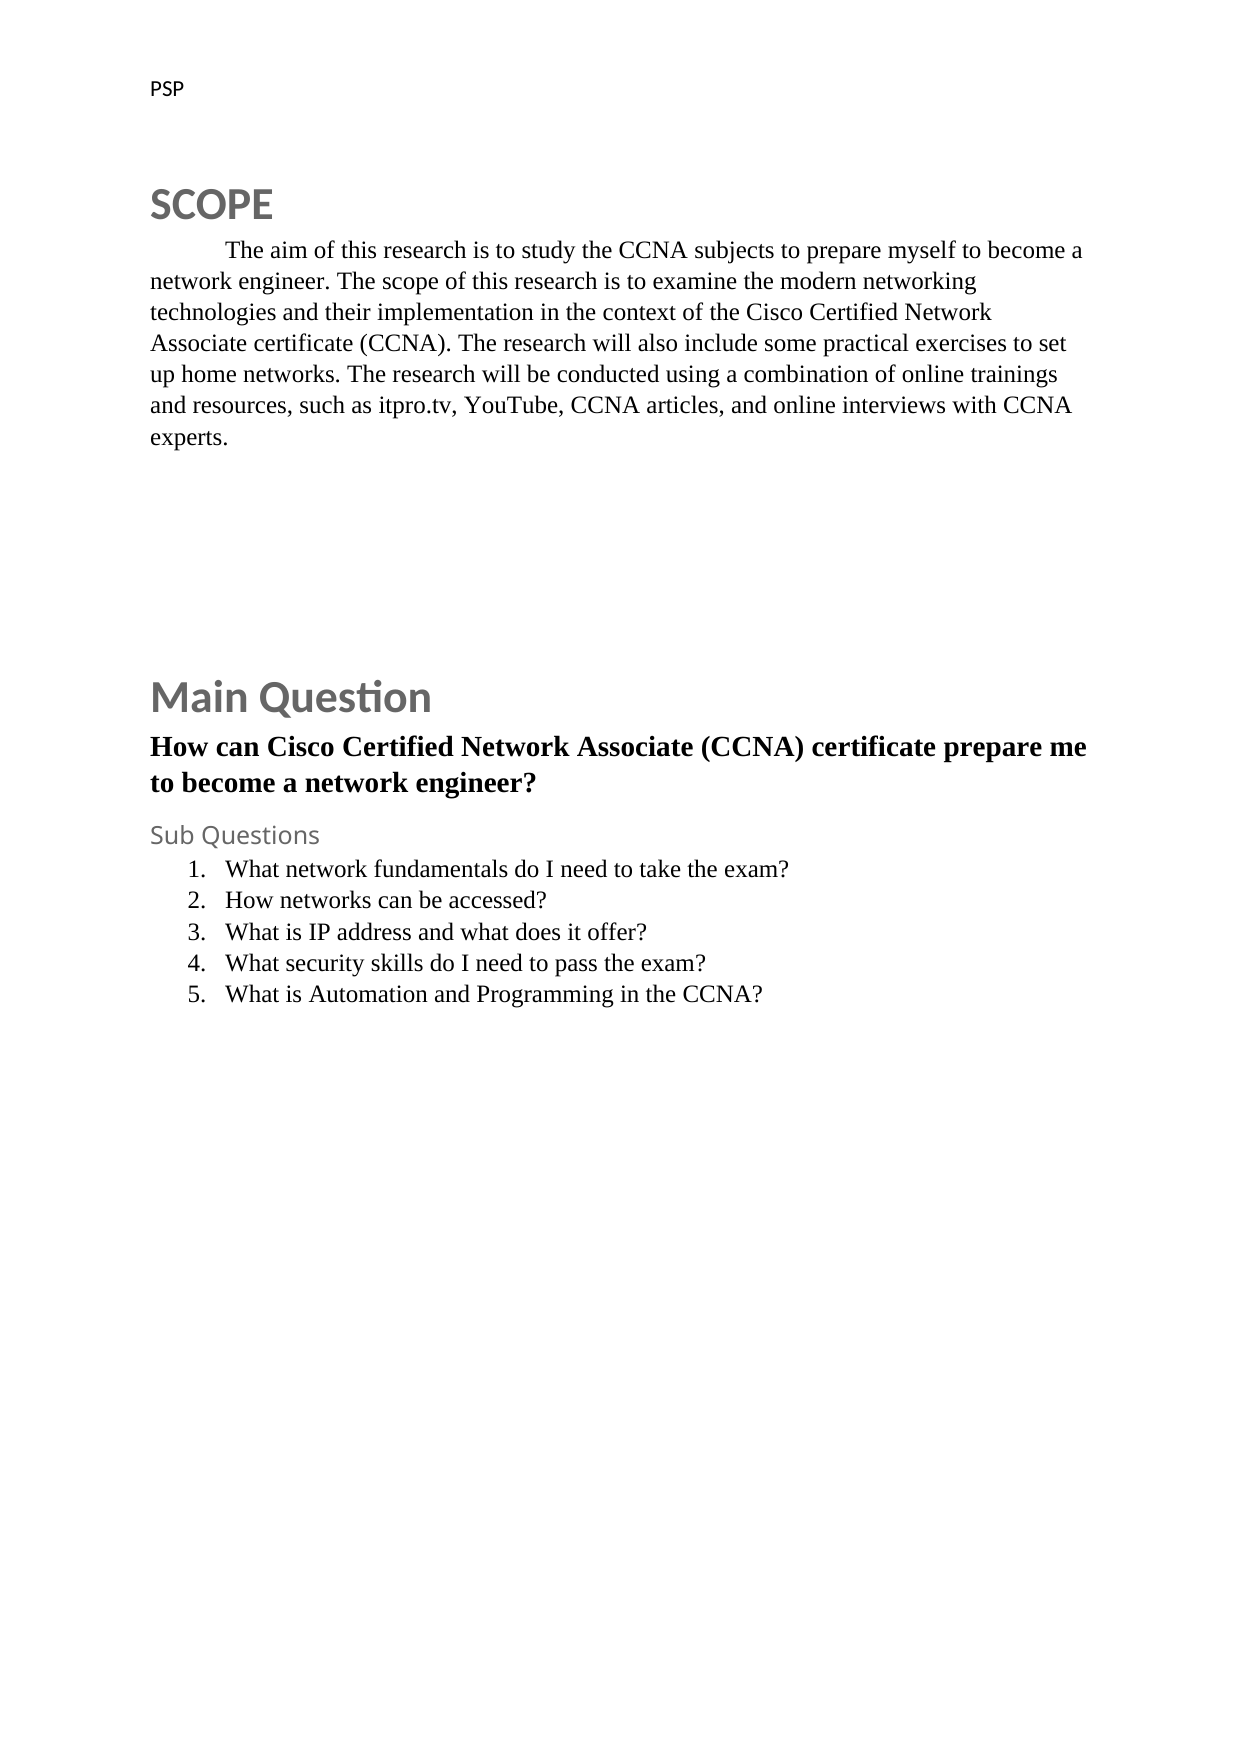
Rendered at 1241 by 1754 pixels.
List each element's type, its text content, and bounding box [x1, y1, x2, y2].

subtitle SCOPE [150, 175, 1090, 231]
subtitle Sub Questions [150, 818, 1090, 852]
list What network fundamentals do I need to take the exam? [187, 854, 1090, 883]
list What security skills do I need to pass the exam? [187, 948, 1090, 976]
subtitle Main Question [150, 668, 1090, 724]
text The aim of this research is to study the CCNA subjects to prepare myself to become a network engineer. The scope of this research is to examine the modern networking technologies and their implementation in the context of the Cisco Certified Network Associate certificate (CCNA). The research will also include some practical exercises to set up home networks. The research will be conducted using a combination of online trainings and resources, such as itpro.tv, YouTube, CCNA articles, and online interviews with CCNA experts. [150, 235, 1090, 450]
list What is IP address and what does it offer? [187, 917, 1090, 945]
list What is Automation and Programming in the CCNA? [187, 979, 1090, 1007]
text How can Cisco Certified Network Associate (CCNA) certificate prepare me to become a network engineer? [150, 729, 1090, 798]
list How networks can be accessed? [187, 886, 1090, 914]
